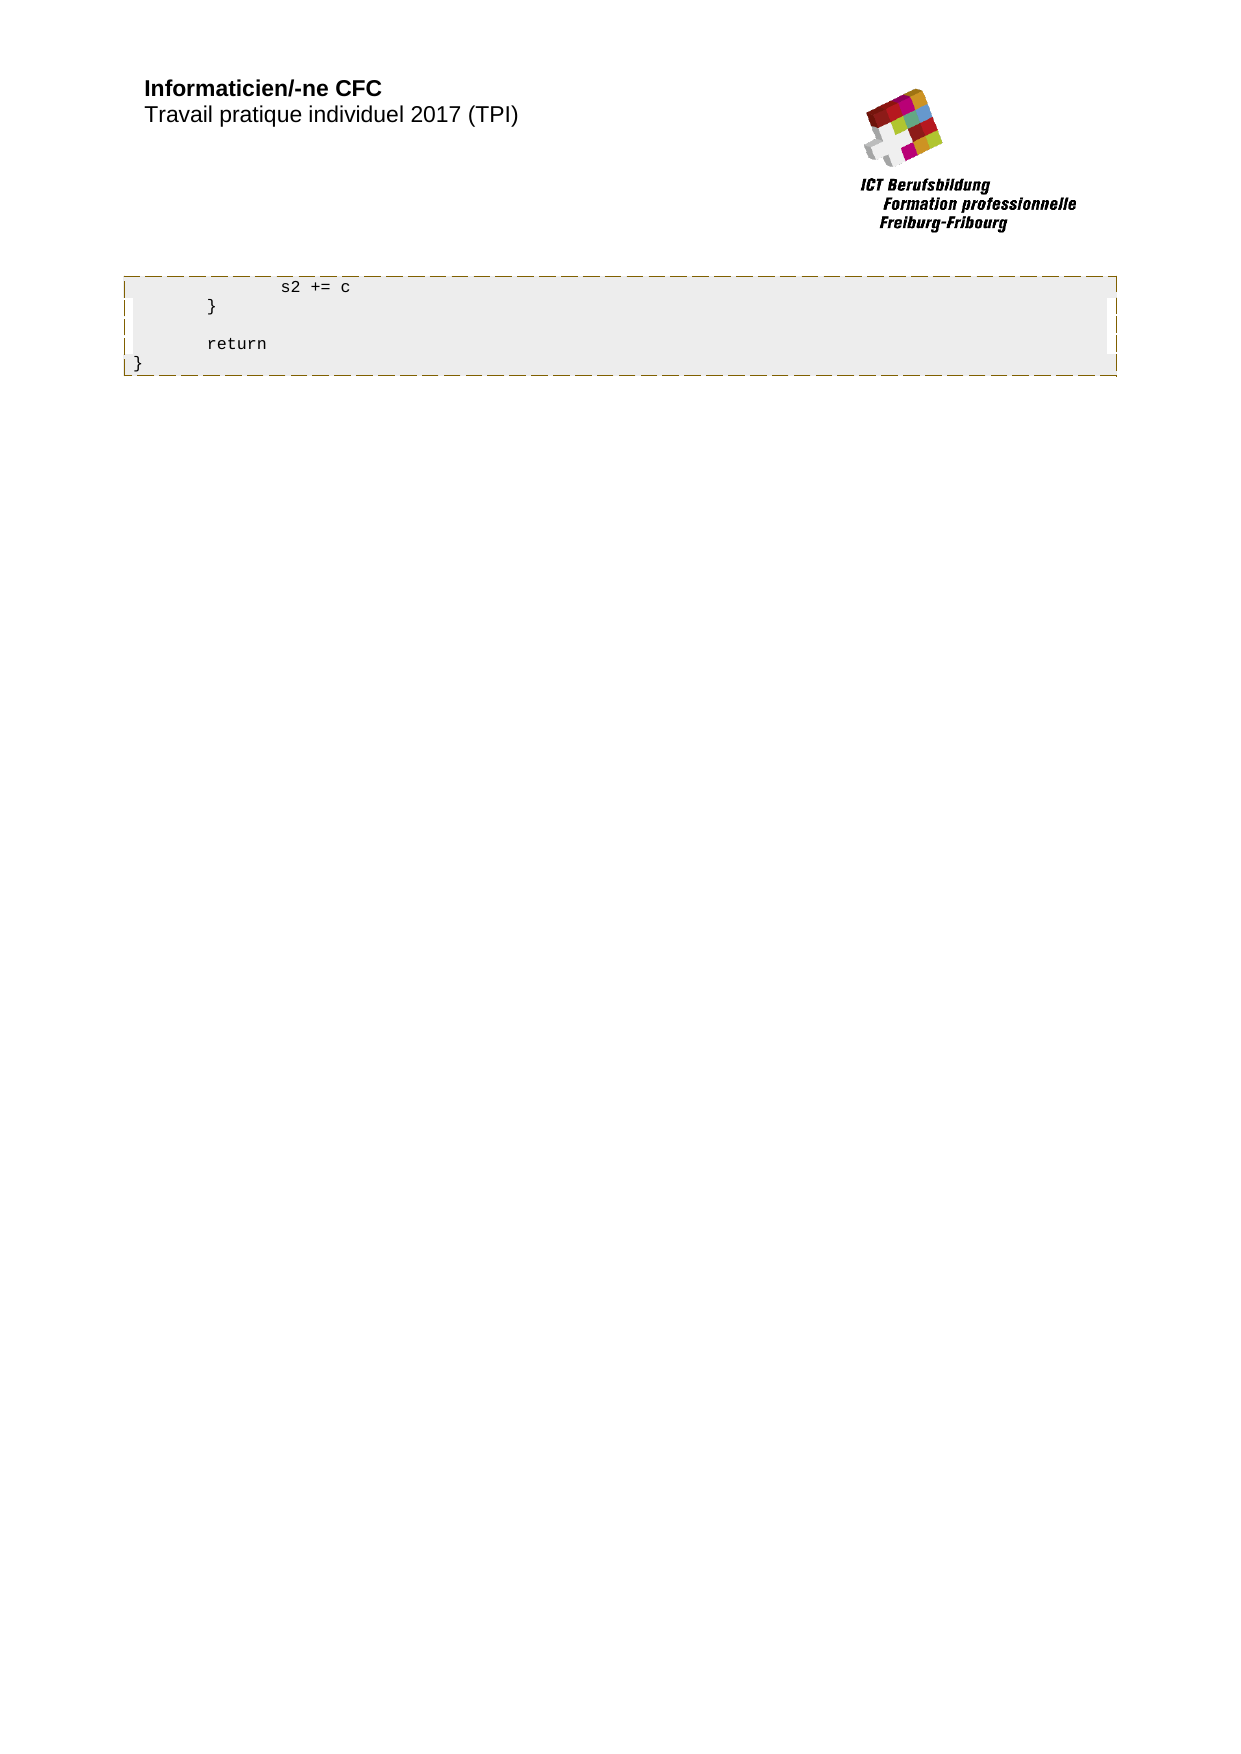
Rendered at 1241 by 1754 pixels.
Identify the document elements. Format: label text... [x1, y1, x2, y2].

text } [133, 298, 1107, 316]
text s2 += c [123, 276, 1117, 298]
text return [133, 335, 1107, 351]
text } [123, 351, 1117, 376]
picture [836, 75, 1097, 250]
